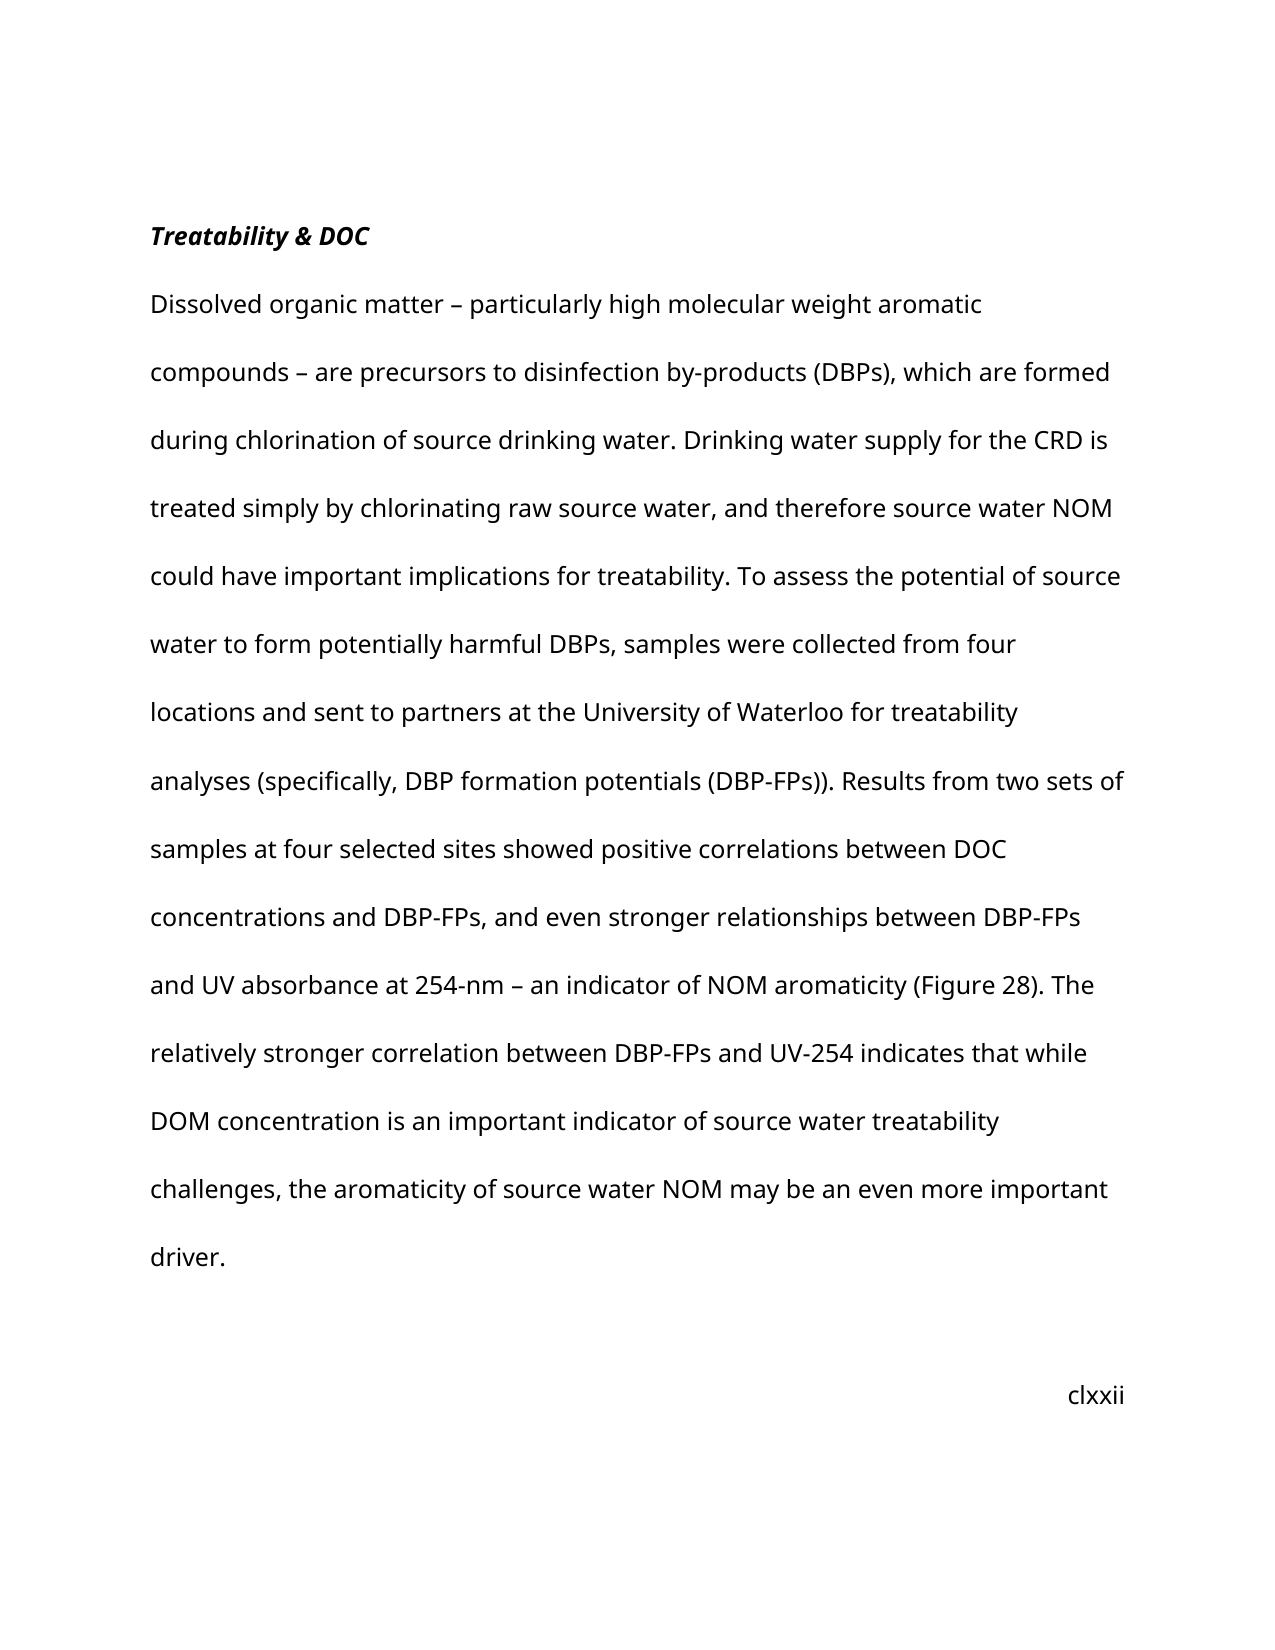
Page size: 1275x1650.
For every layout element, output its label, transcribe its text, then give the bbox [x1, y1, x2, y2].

text Treatability & DOC [150, 218, 1125, 252]
text Dissolved organic matter – particularly high molecular weight aromatic compounds – are precursors to disinfection by-products (DBPs), which are formed during chlorination of source drinking water. Drinking water supply for the CRD is treated simply by chlorinating raw source water, and therefore source water NOM could have important implications for treatability. To assess the potential of source water to form potentially harmful DBPs, samples were collected from four locations and sent to partners at the University of Waterloo for treatability analyses (specifically, DBP formation potentials (DBP-FPs)). Results from two sets of samples at four selected sites showed positive correlations between DOC concentrations and DBP-FPs, and even stronger relationships between DBP-FPs and UV absorbance at 254-nm – an indicator of NOM aromaticity (Figure 28). The relatively stronger correlation between DBP-FPs and UV-254 indicates that while DOM concentration is an important indicator of source water treatability challenges, the aromaticity of source water NOM may be an even more important driver. [150, 286, 1125, 1274]
